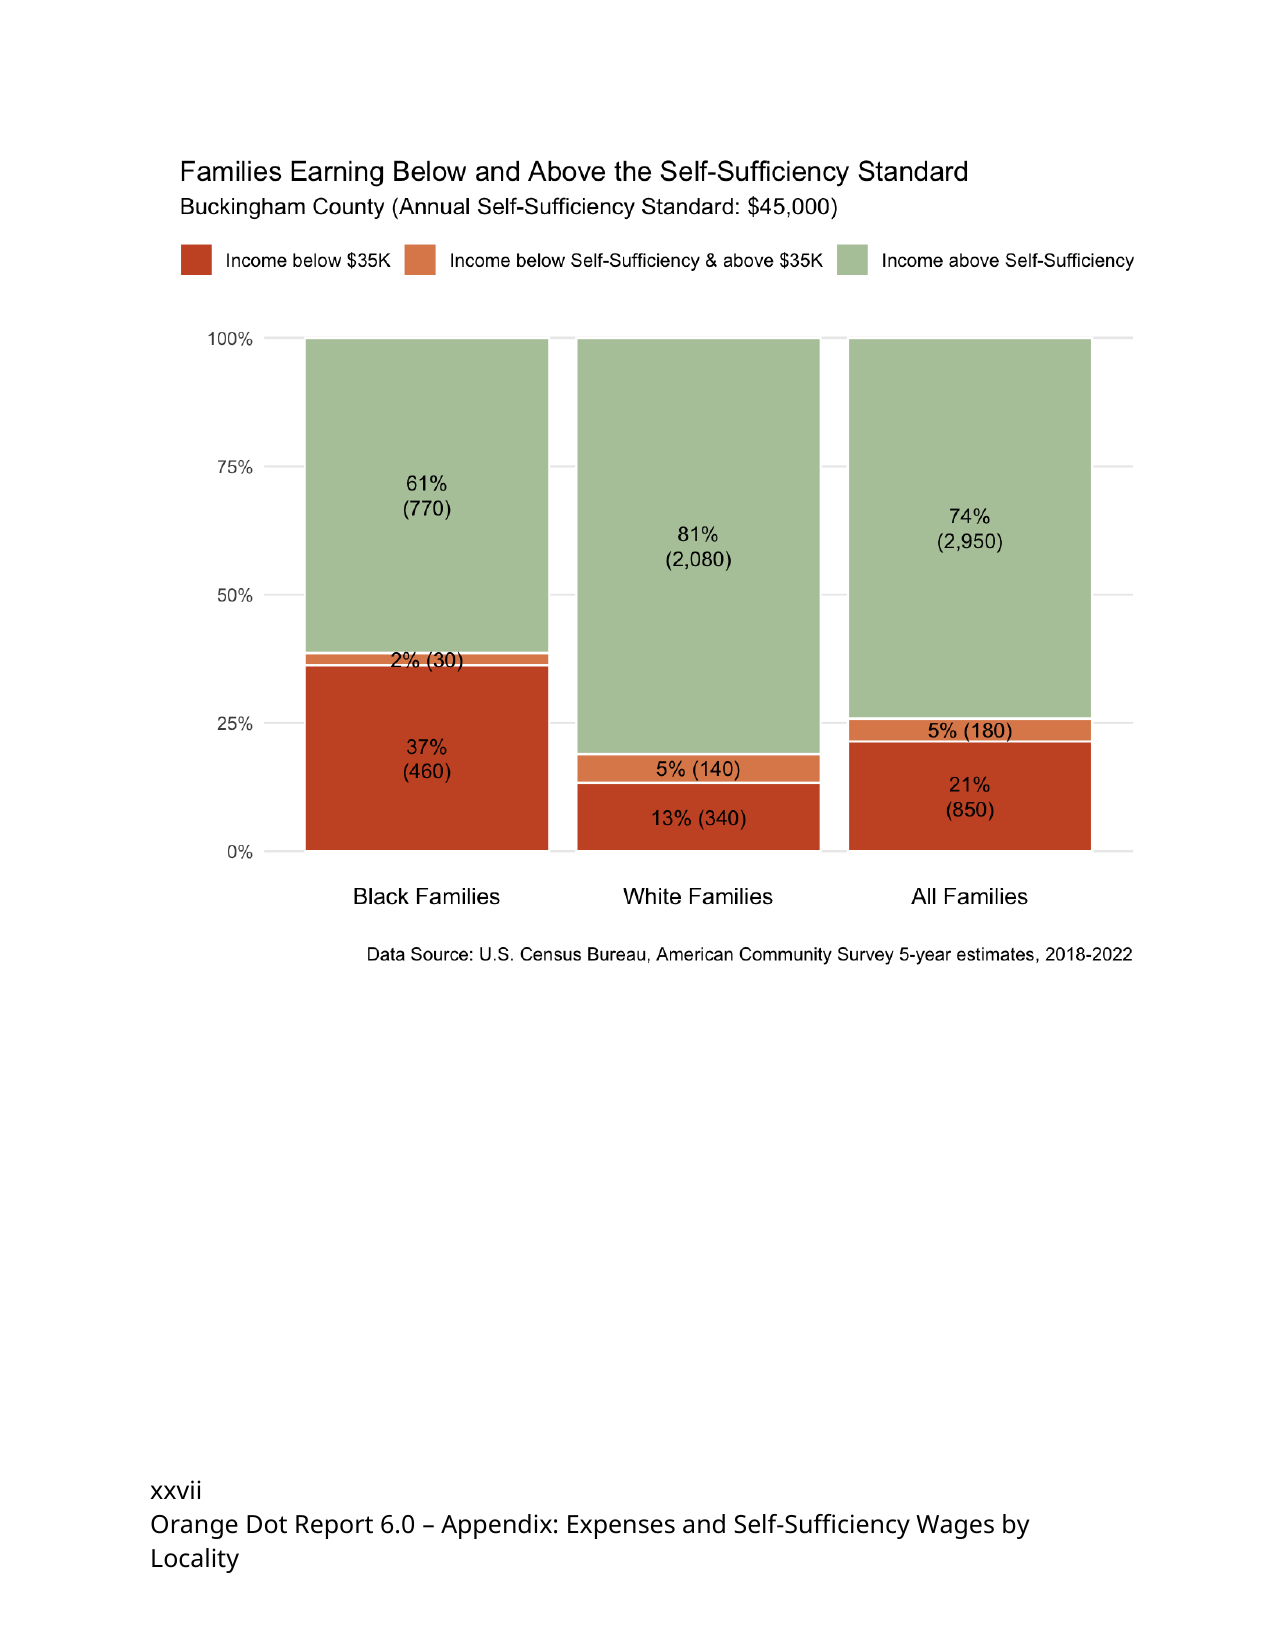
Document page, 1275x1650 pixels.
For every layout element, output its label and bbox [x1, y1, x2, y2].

picture [168, 150, 1144, 975]
